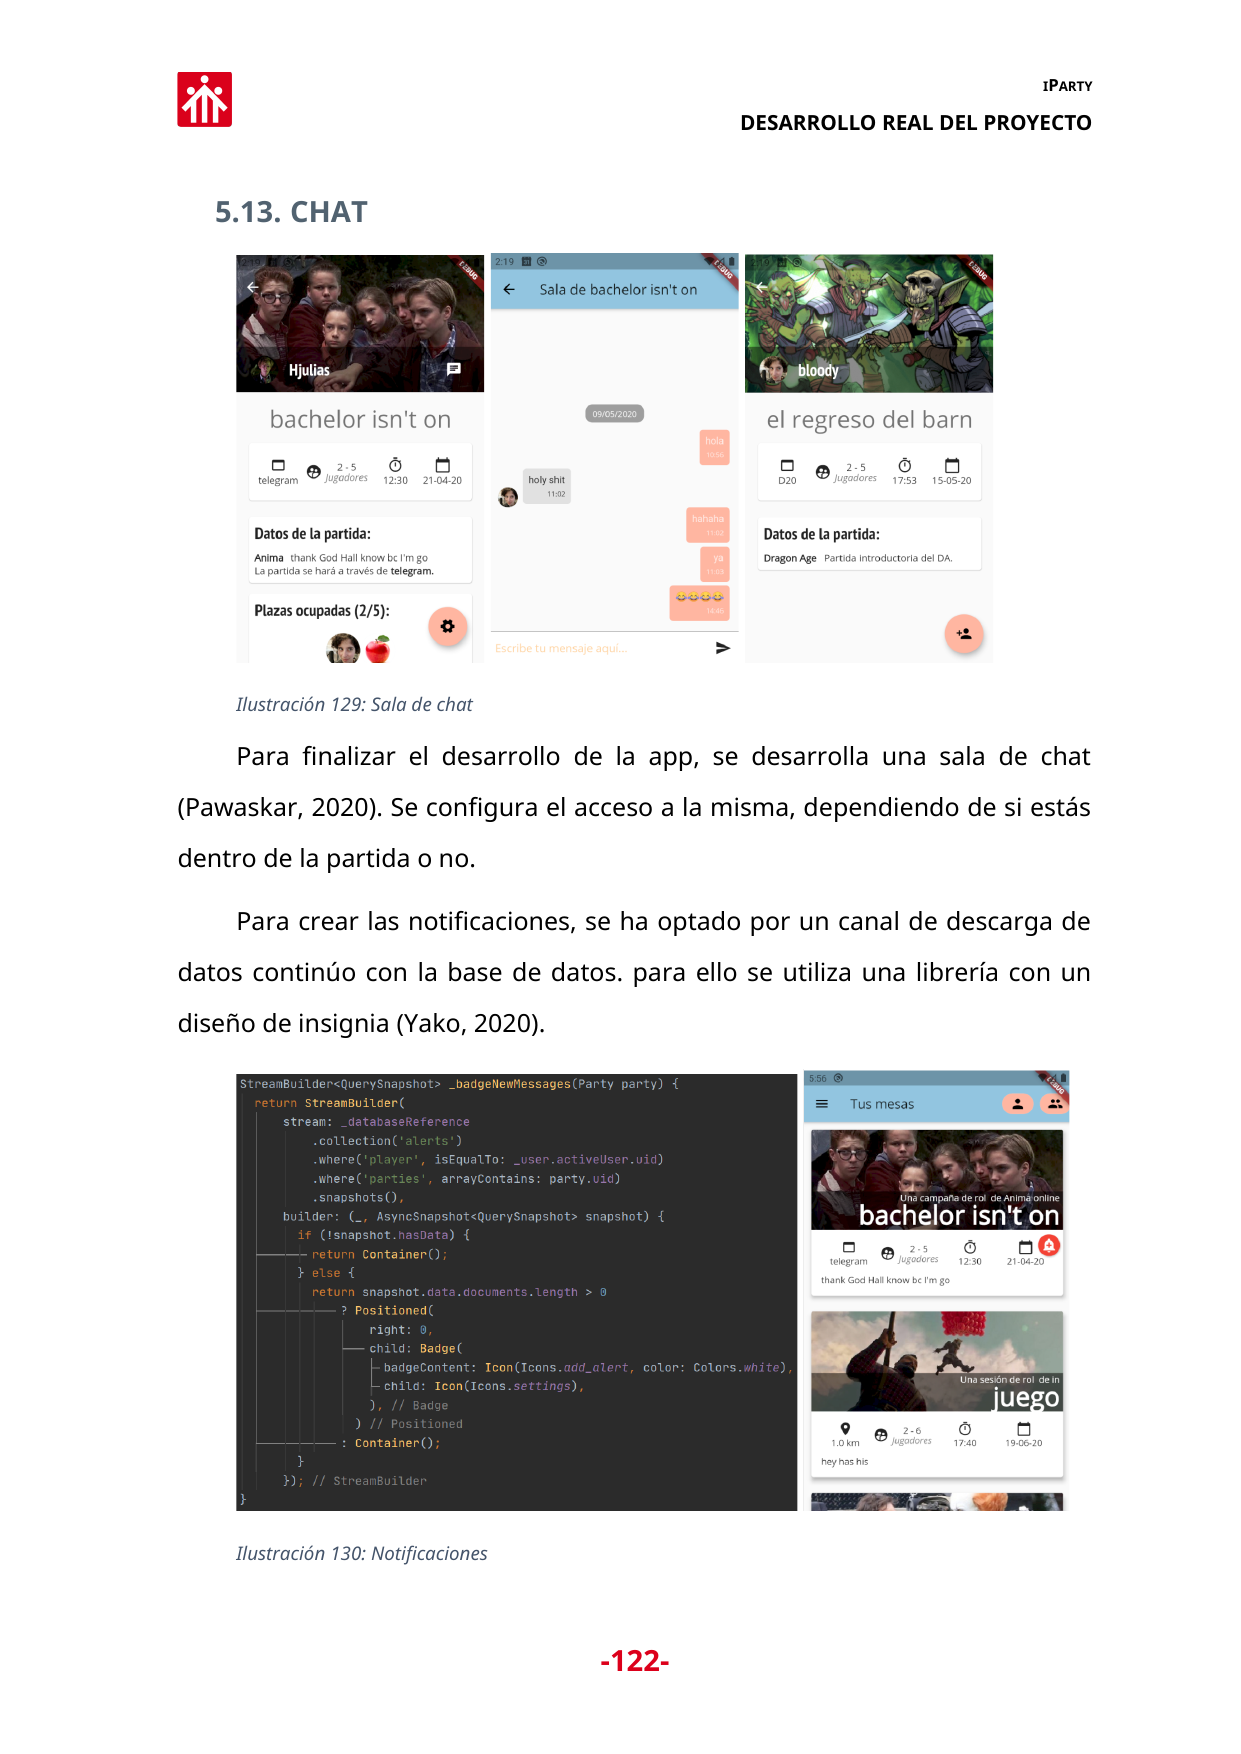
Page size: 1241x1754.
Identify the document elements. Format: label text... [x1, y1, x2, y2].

picture [803, 1069, 1070, 1511]
picture [490, 253, 739, 663]
picture [745, 253, 994, 663]
picture [177, 72, 232, 127]
text Para finalizar el desarrollo de la app, se desarrolla una sala de chat . Se configura el acceso a la misma, dependiendo de si estás dentro de la partida o no. [177, 738, 1092, 874]
picture [236, 255, 485, 663]
text Para crear las notificaciones, se ha optado por un canal de descarga de datos continúo con la base de datos. para ello se utiliza una librería con un diseño de insignia . [177, 904, 1092, 1040]
subtitle Chat [215, 191, 1092, 231]
text Ilustración 129: Sala de chat [177, 692, 1092, 717]
picture [236, 1074, 798, 1511]
